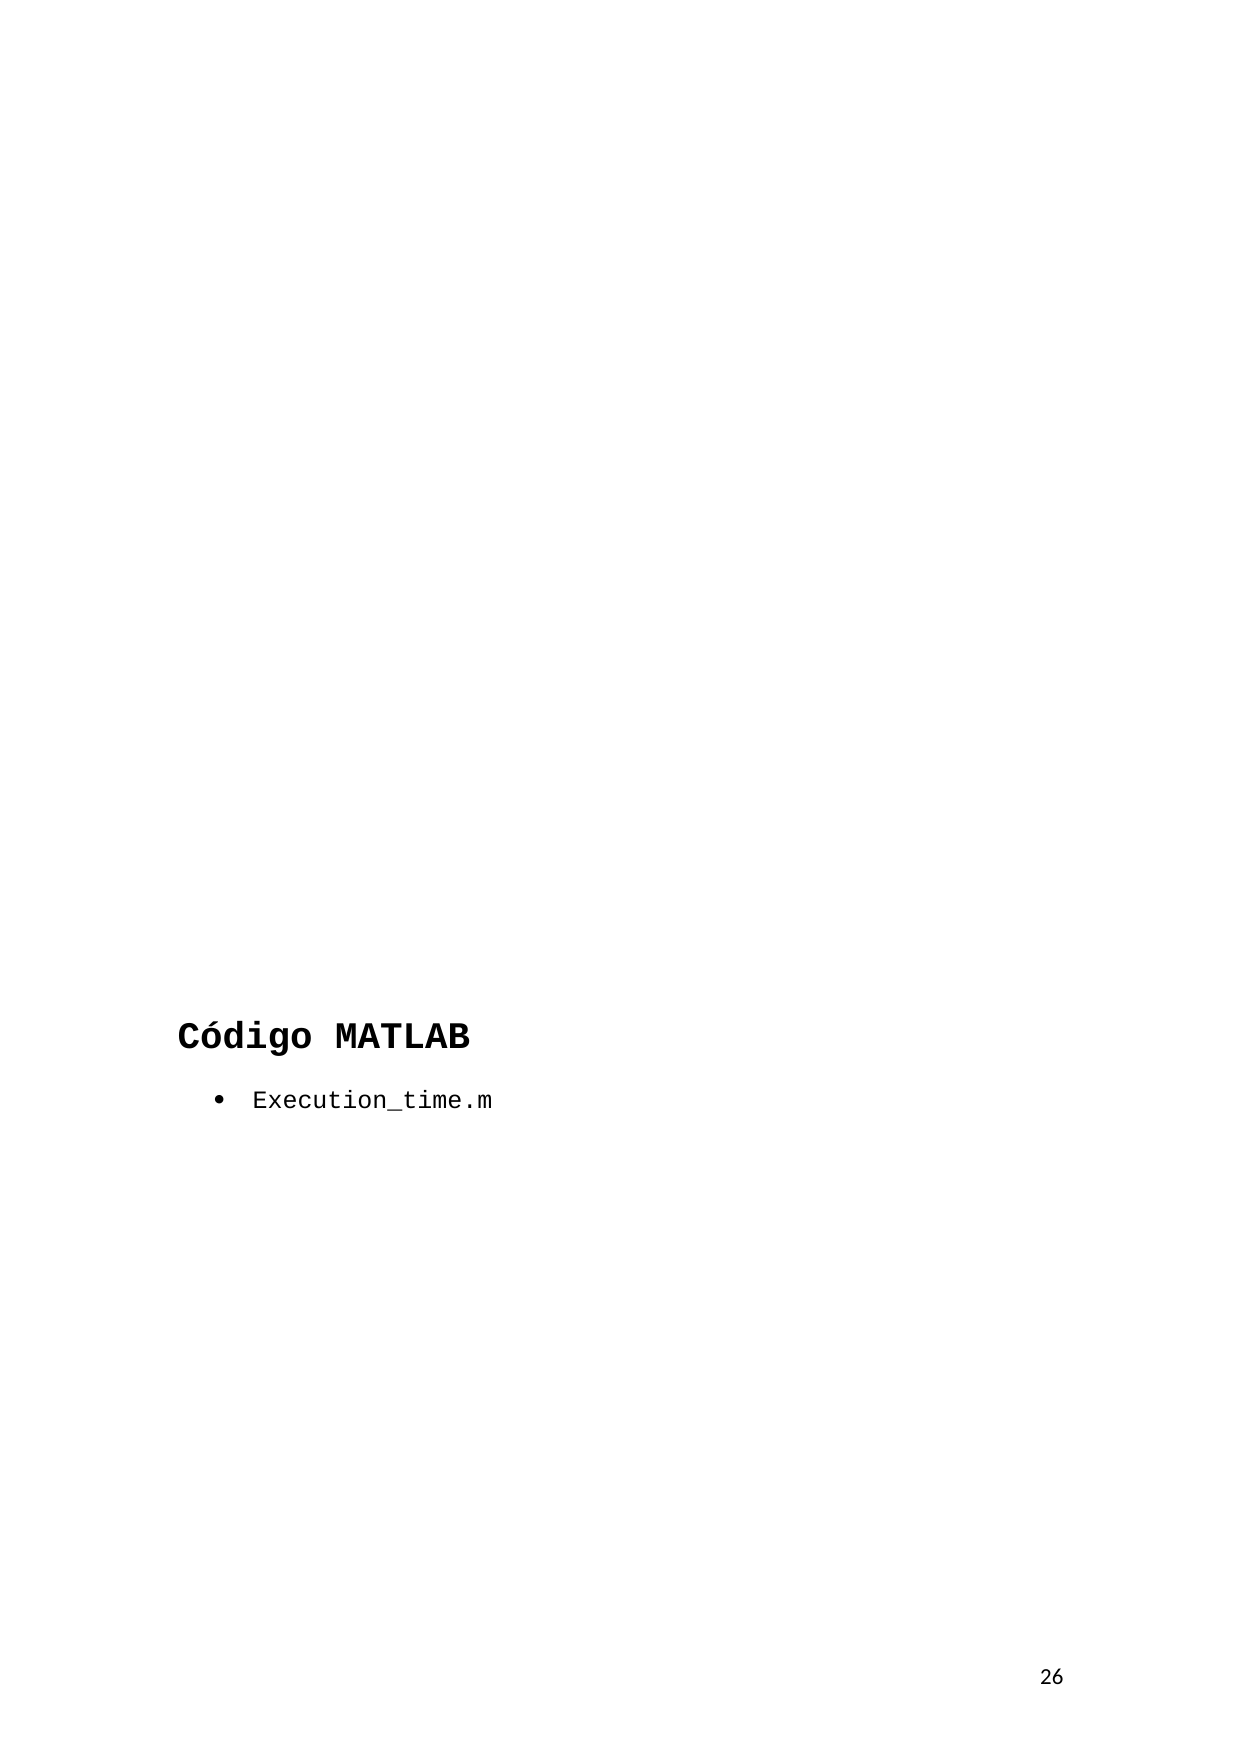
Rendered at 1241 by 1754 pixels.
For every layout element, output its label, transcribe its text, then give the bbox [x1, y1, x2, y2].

subtitle Execution_time.m [215, 1088, 1063, 1116]
subtitle Código MATLAB [177, 1017, 1063, 1060]
